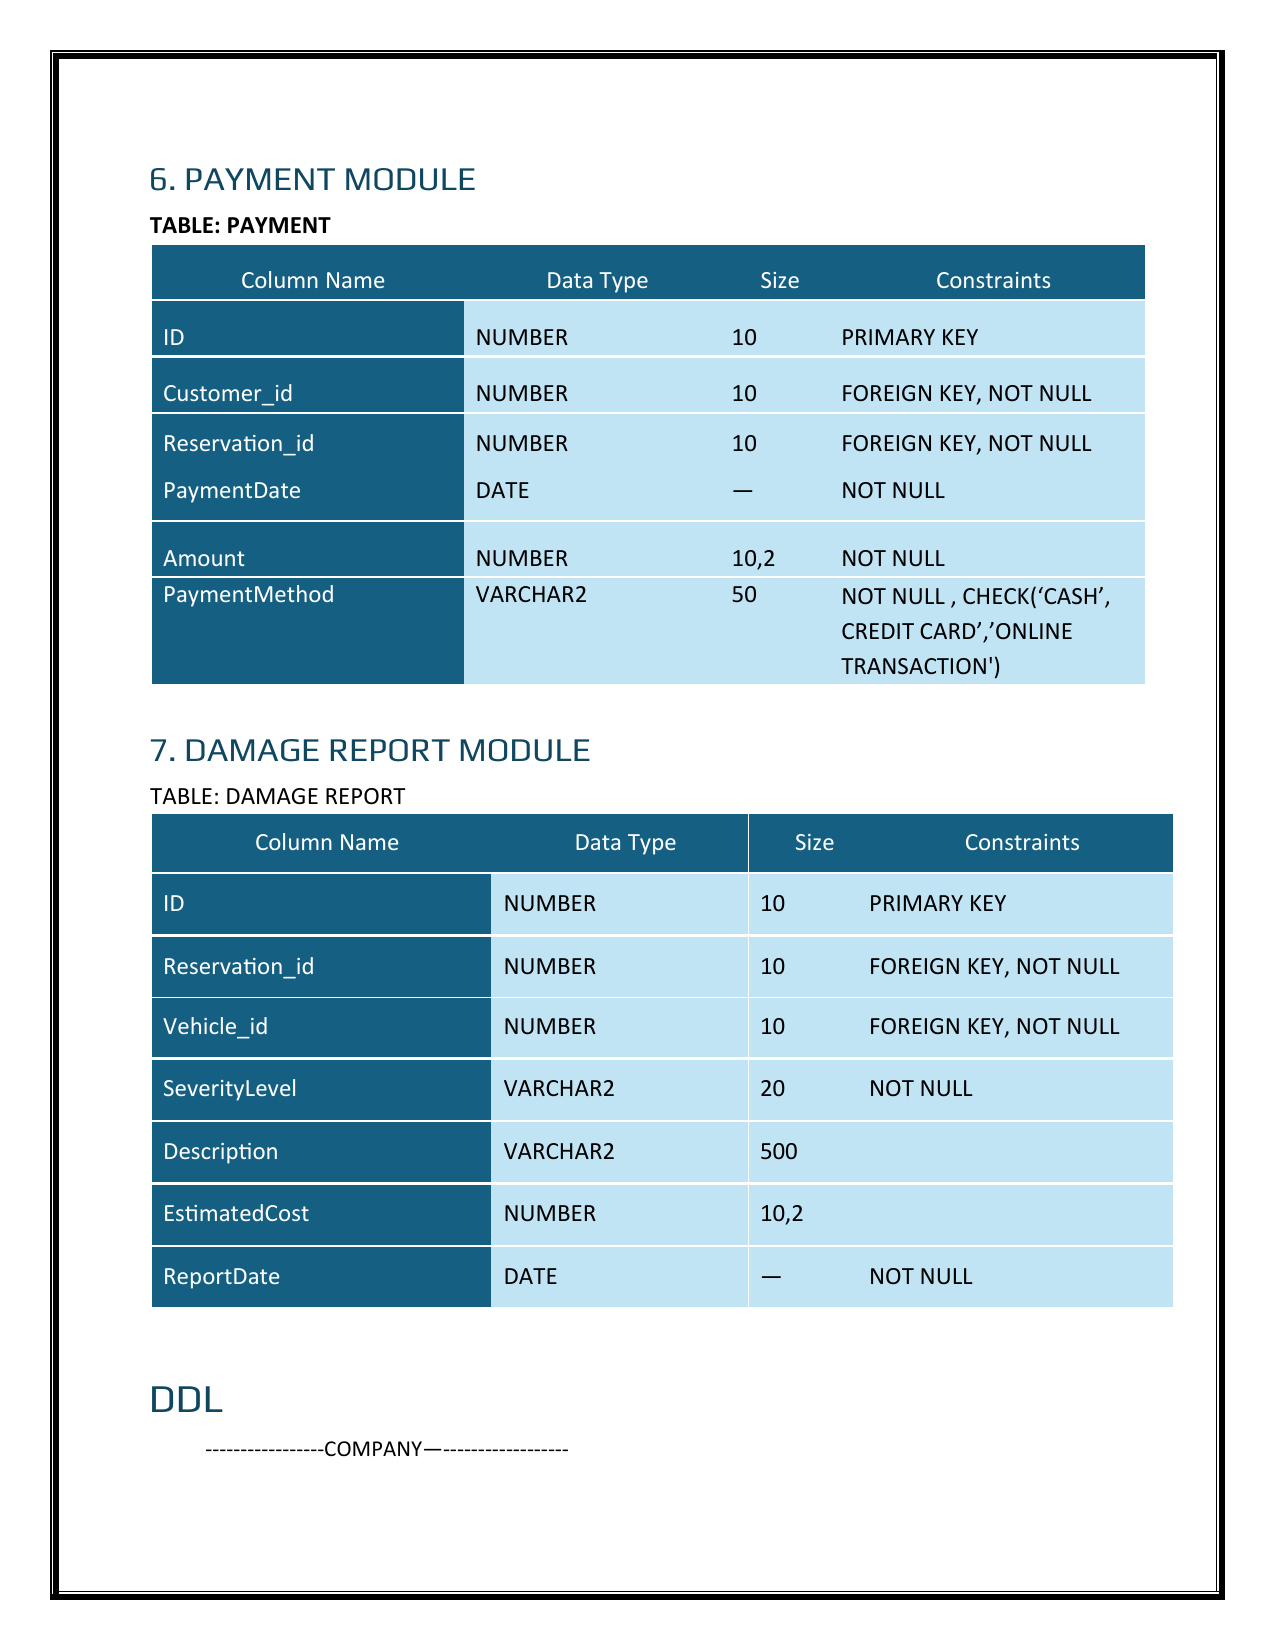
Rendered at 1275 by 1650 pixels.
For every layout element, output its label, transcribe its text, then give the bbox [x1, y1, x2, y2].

table_cell 20 [749, 1060, 858, 1120]
table_cell EstimatedCost [152, 1185, 491, 1245]
table_cell 10 [749, 874, 858, 934]
table_cell Customer_id [152, 358, 464, 412]
table_cell DATE [491, 1247, 748, 1307]
table_cell — [720, 474, 830, 520]
table_cell NUMBER [464, 358, 720, 412]
table_cell 10,2 [749, 1185, 858, 1245]
table_header Constraints [858, 814, 1173, 872]
table_cell 50 [720, 578, 830, 684]
text TABLE: PAYMENT [149, 209, 627, 240]
table_cell NUMBER [491, 937, 748, 997]
table_cell NUMBER [491, 874, 748, 934]
table_cell NUMBER [491, 998, 748, 1057]
table_cell FOREIGN KEY, NOT NULL [858, 937, 1173, 997]
subtitle DDL [148, 1376, 1152, 1422]
table_header Size [749, 814, 858, 872]
table_cell DATE [464, 474, 720, 520]
table_cell ReportDate [152, 1247, 491, 1307]
table_cell NOT NULL [858, 1247, 1173, 1307]
table_cell ID [152, 874, 491, 934]
table_cell — [749, 1247, 858, 1307]
table_cell NUMBER [464, 301, 720, 355]
subtitle 7. DAMAGE REPORT MODULE [148, 731, 1152, 769]
table_cell Amount [152, 522, 464, 576]
table_cell [858, 1122, 1173, 1182]
table_header Column Name [152, 245, 464, 299]
table_cell 500 [749, 1122, 858, 1182]
table_cell PRIMARY KEY [830, 301, 1145, 355]
table_cell PaymentMethod [152, 578, 464, 684]
table_cell PaymentDate [152, 474, 464, 520]
table_cell VARCHAR2 [491, 1060, 748, 1120]
table_cell 10 [749, 937, 858, 997]
table_header Column Name [152, 814, 491, 872]
table_cell VARCHAR2 [491, 1122, 748, 1182]
text -----------------COMPANY—------------------ [148, 1434, 1152, 1462]
table_cell Reservation_id [152, 937, 491, 997]
table_header Data Type [464, 245, 720, 299]
table_cell NOT NULL , CHECK(‘CASH’, CREDIT CARD’,’ONLINE TRANSACTION') [830, 578, 1145, 684]
table_cell NUMBER [464, 414, 720, 474]
table_cell FOREIGN KEY, NOT NULL [858, 998, 1173, 1057]
table_header Size [720, 245, 830, 299]
table_cell ID [152, 301, 464, 355]
table_cell 10,2 [720, 522, 830, 576]
table_cell NOT NULL [830, 522, 1145, 576]
table_cell VARCHAR2 [464, 578, 720, 684]
table_cell SeverityLevel [152, 1060, 491, 1120]
table_cell 10 [749, 998, 858, 1057]
text TABLE: DAMAGE REPORT [150, 780, 1152, 811]
table_cell NUMBER [464, 522, 720, 576]
table_header Data Type [491, 814, 748, 872]
table_cell [858, 1185, 1173, 1245]
table_header Constraints [830, 245, 1145, 299]
table_cell NUMBER [491, 1185, 748, 1245]
table_cell Description [152, 1122, 491, 1182]
table_cell PRIMARY KEY [858, 874, 1173, 934]
table_cell 10 [720, 414, 830, 474]
table_cell 10 [720, 358, 830, 412]
table_cell FOREIGN KEY, NOT NULL [830, 358, 1145, 412]
subtitle 6. PAYMENT MODULE [148, 159, 1152, 198]
table_cell FOREIGN KEY, NOT NULL [830, 414, 1145, 474]
table_cell NOT NULL [830, 474, 1145, 520]
table_cell NOT NULL [858, 1060, 1173, 1120]
table_cell 10 [720, 301, 830, 355]
table_cell Reservation_id [152, 414, 464, 474]
table_cell Vehicle_id [152, 998, 491, 1057]
